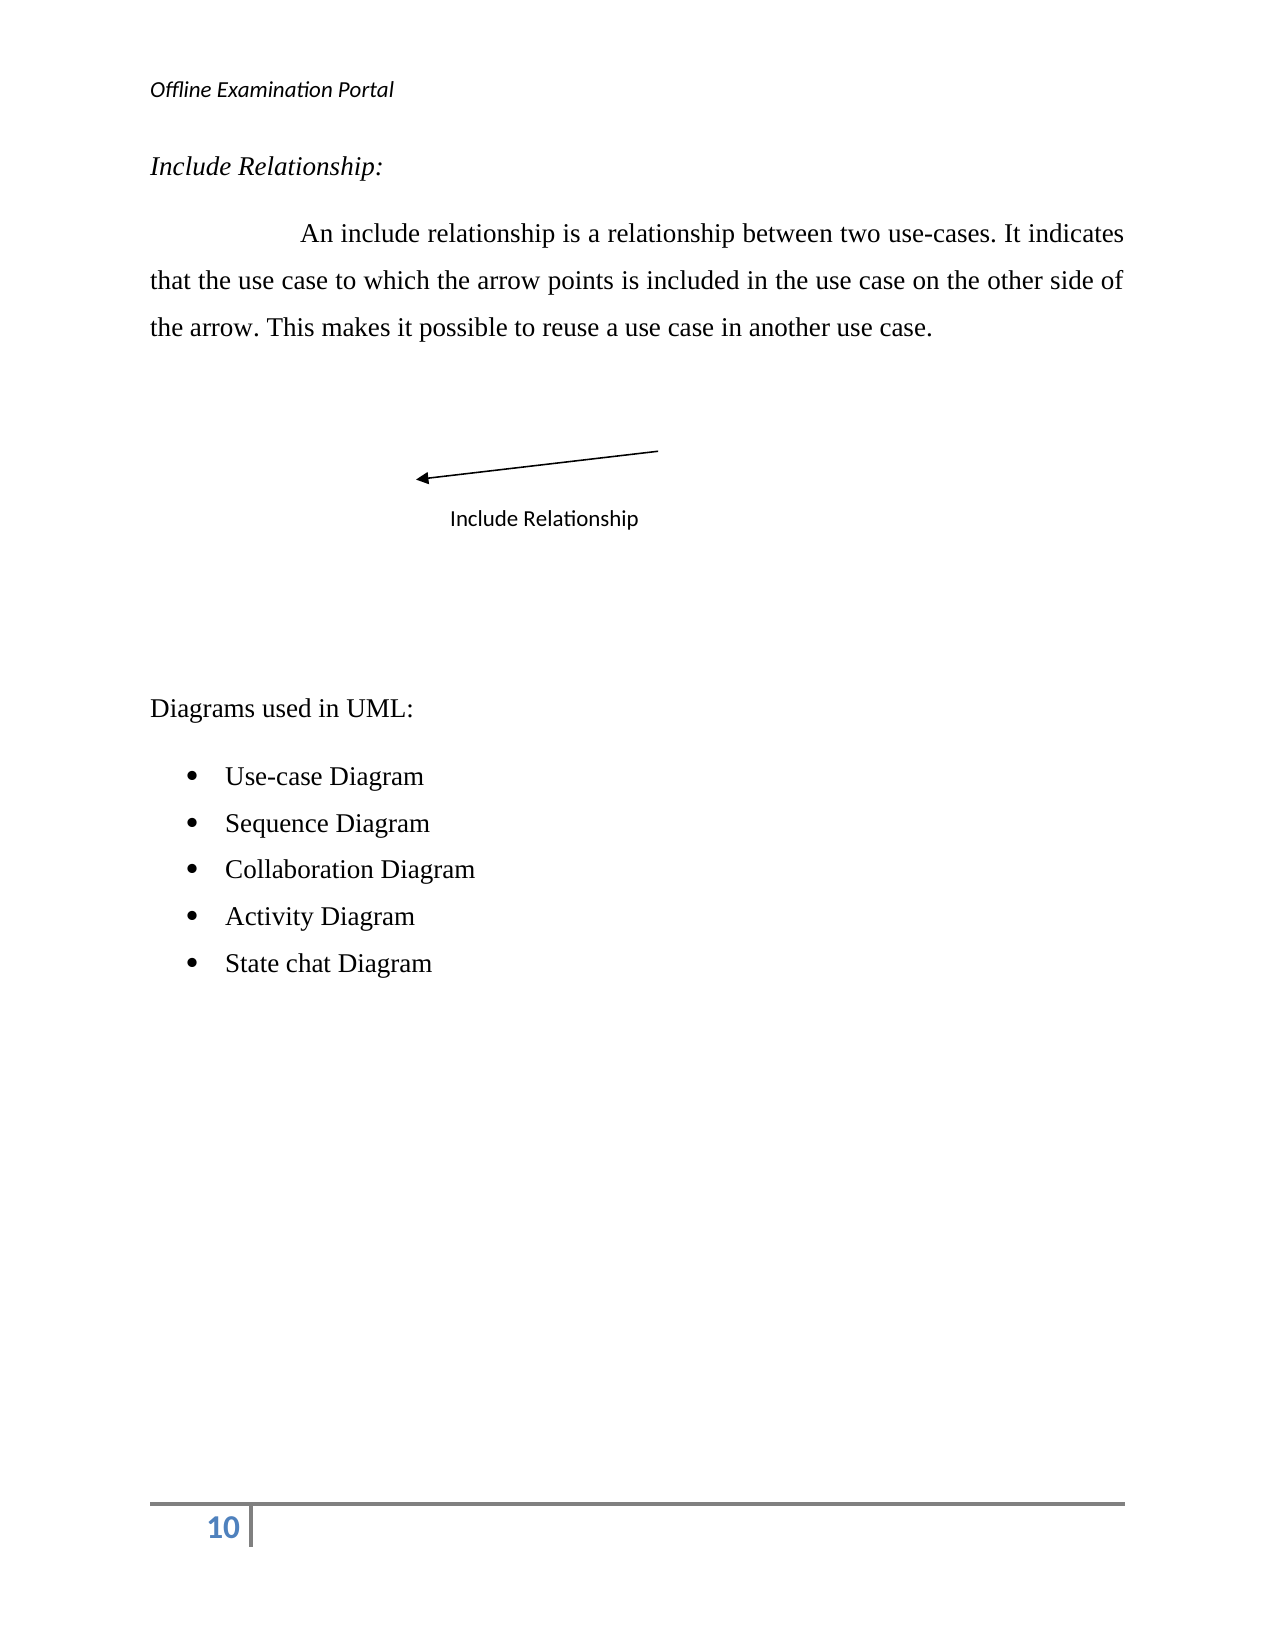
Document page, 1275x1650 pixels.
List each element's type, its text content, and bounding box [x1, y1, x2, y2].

list State chat Diagram [187, 947, 1125, 979]
list Collaboration Diagram [187, 854, 1125, 885]
list Activity Diagram [187, 901, 1125, 932]
text Include Relationship [150, 504, 1125, 532]
list Sequence Diagram [187, 807, 1125, 838]
text Include Relationship: [150, 150, 1125, 181]
text An include relationship is a relationship between two use-cases. It indicates that the use case to which the arrow points is included in the use case on the other side of the arrow. This makes it possible to reuse a use case in another use case. [150, 217, 1125, 342]
text Diagrams used in UML: [150, 692, 1125, 723]
list Use-case Diagram [187, 760, 1125, 791]
